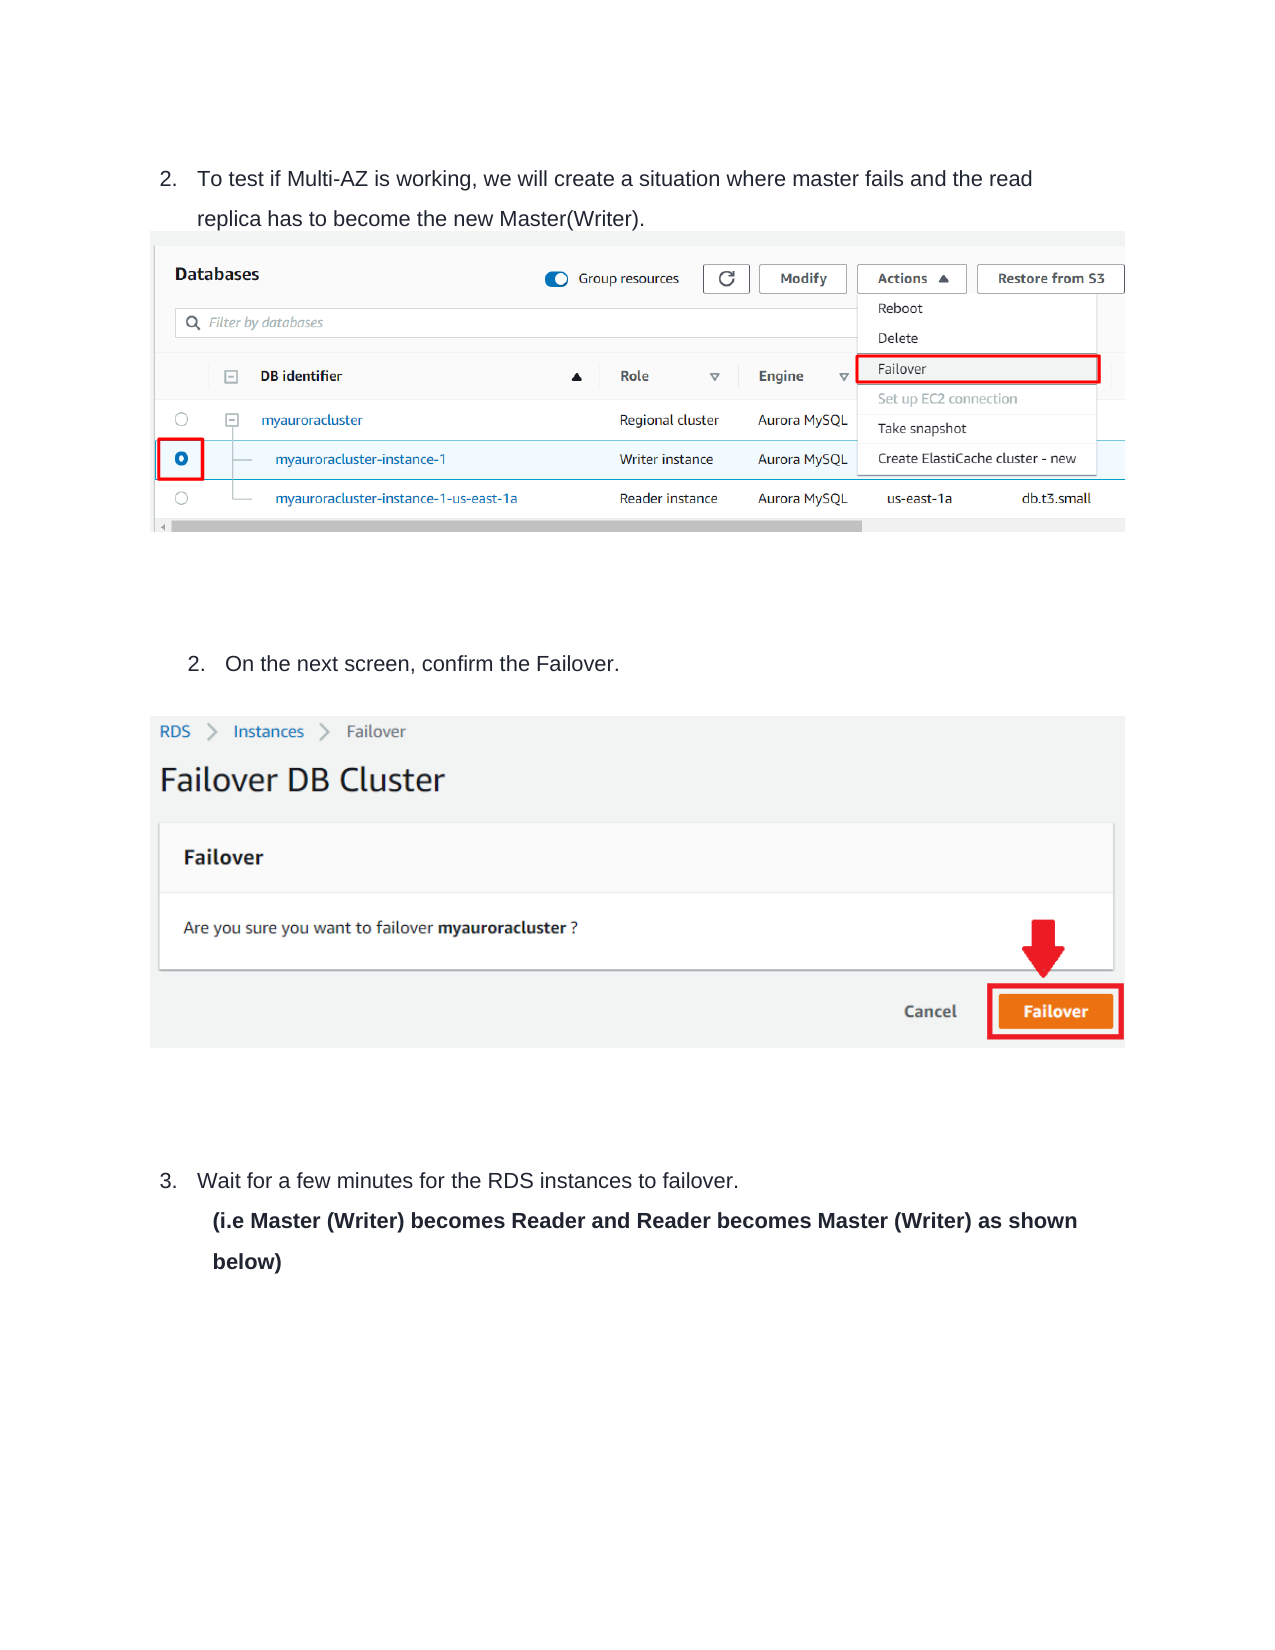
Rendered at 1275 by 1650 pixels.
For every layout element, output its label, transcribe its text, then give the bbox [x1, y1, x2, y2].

list To test if Multi-AZ is working, we will create a situation where master fails and the read replica has to become the new Master(Writer). [159, 150, 1078, 231]
list On the next screen, confirm the Failover. [187, 635, 1078, 716]
picture [150, 716, 1125, 1048]
picture [150, 231, 1125, 532]
text (i.e Master (Writer) becomes Reader and Reader becomes Master (Writer) as shown below) [212, 1193, 1102, 1274]
list Wait for a few minutes for the RDS instances to failover. [159, 1152, 1078, 1193]
